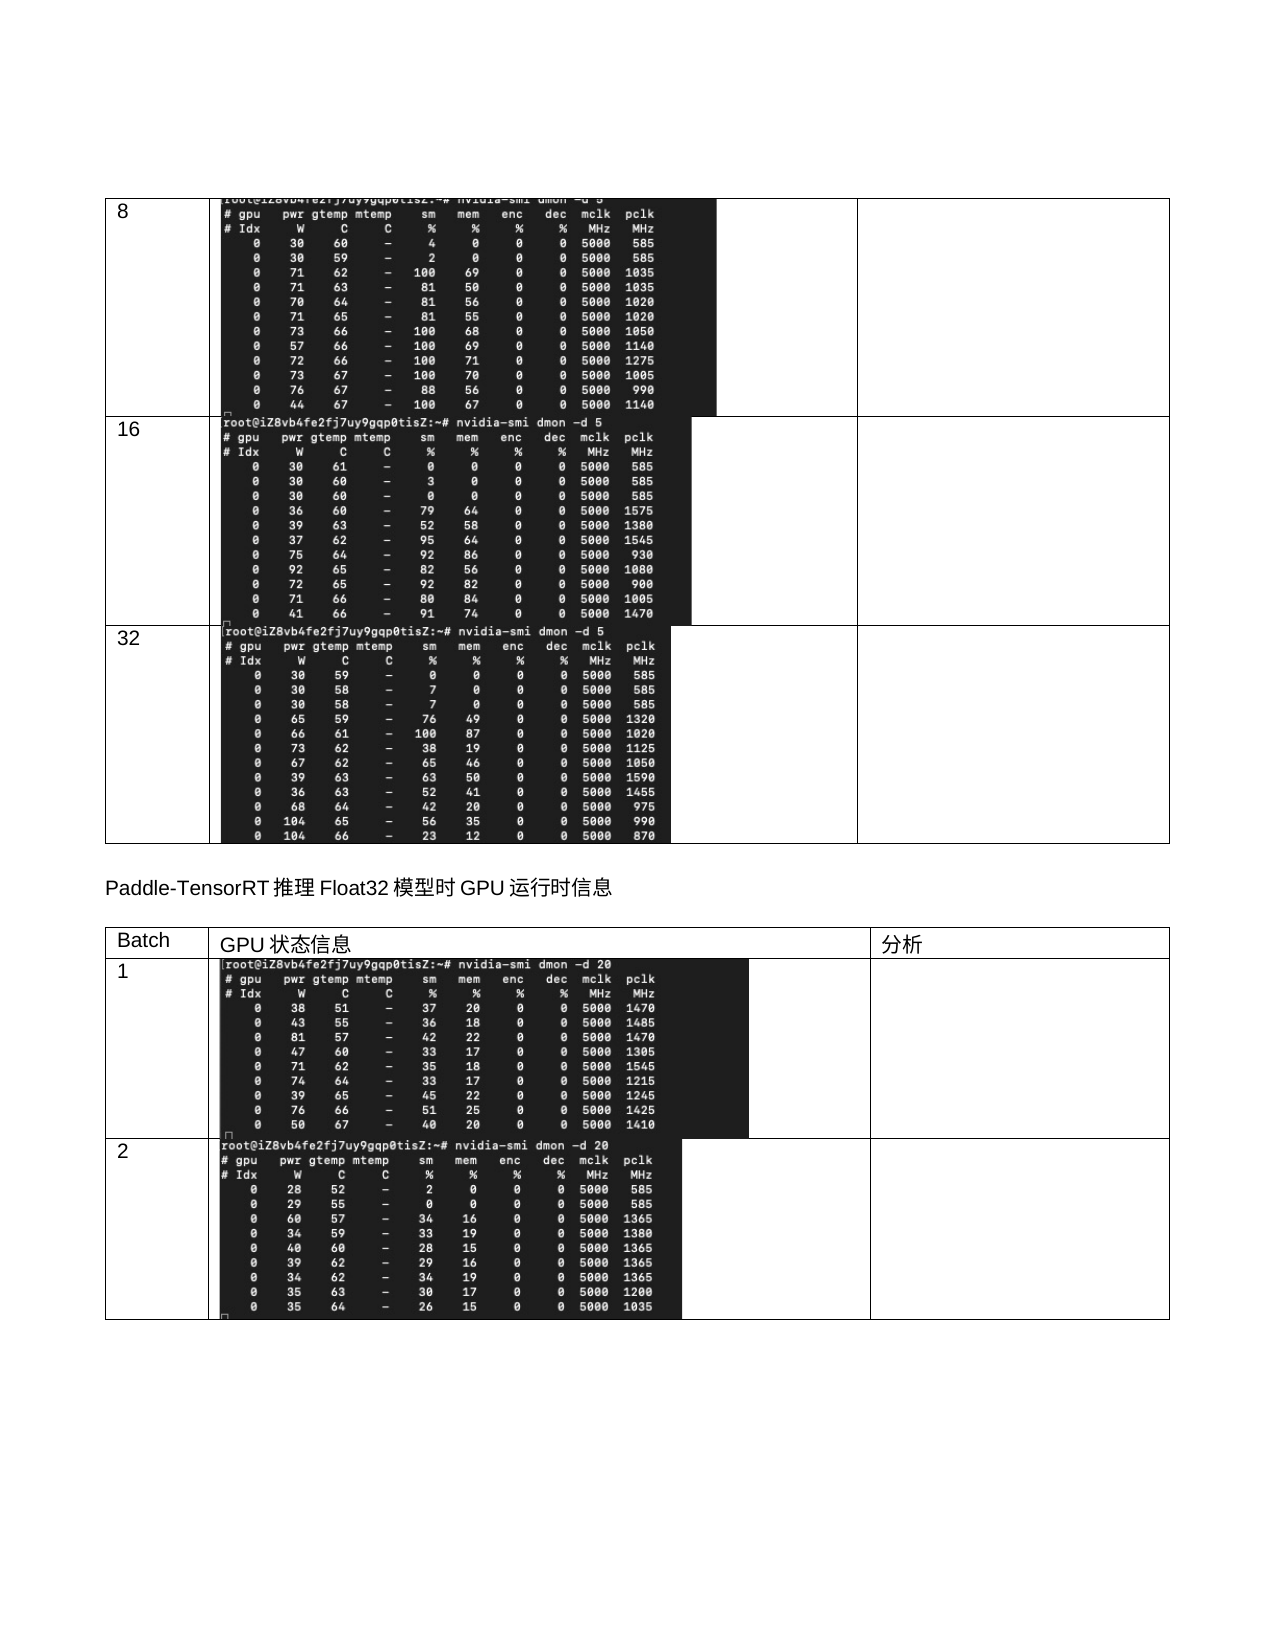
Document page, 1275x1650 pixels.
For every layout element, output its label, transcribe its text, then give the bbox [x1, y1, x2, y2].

table_cell [210, 199, 220, 416]
table_cell [671, 626, 857, 843]
table_cell 2 [106, 1139, 208, 1318]
table_cell [209, 1139, 219, 1318]
table_header 分析 [871, 928, 1169, 958]
table_cell [210, 626, 220, 843]
table_cell 16 [106, 417, 209, 625]
table_cell [858, 417, 1169, 625]
table_cell [692, 417, 857, 625]
list Paddle-TensorRT推理Float32模型时GPU运行时信息 [105, 871, 1170, 902]
table_cell [871, 959, 1169, 1138]
table_cell [210, 417, 220, 625]
table_cell 8 [106, 199, 209, 416]
table_cell [858, 626, 1169, 843]
table_header GPU状态信息 [209, 928, 870, 958]
picture [220, 199, 717, 843]
table_cell [683, 1139, 870, 1318]
table_cell [717, 199, 857, 416]
table_cell [749, 959, 870, 1138]
table_header Batch [106, 928, 208, 958]
table_cell [858, 199, 1169, 416]
table_cell [871, 1139, 1169, 1318]
table_cell 32 [106, 626, 209, 843]
table_cell 1 [106, 959, 208, 1138]
picture [219, 959, 749, 1319]
table_cell [209, 959, 219, 1138]
